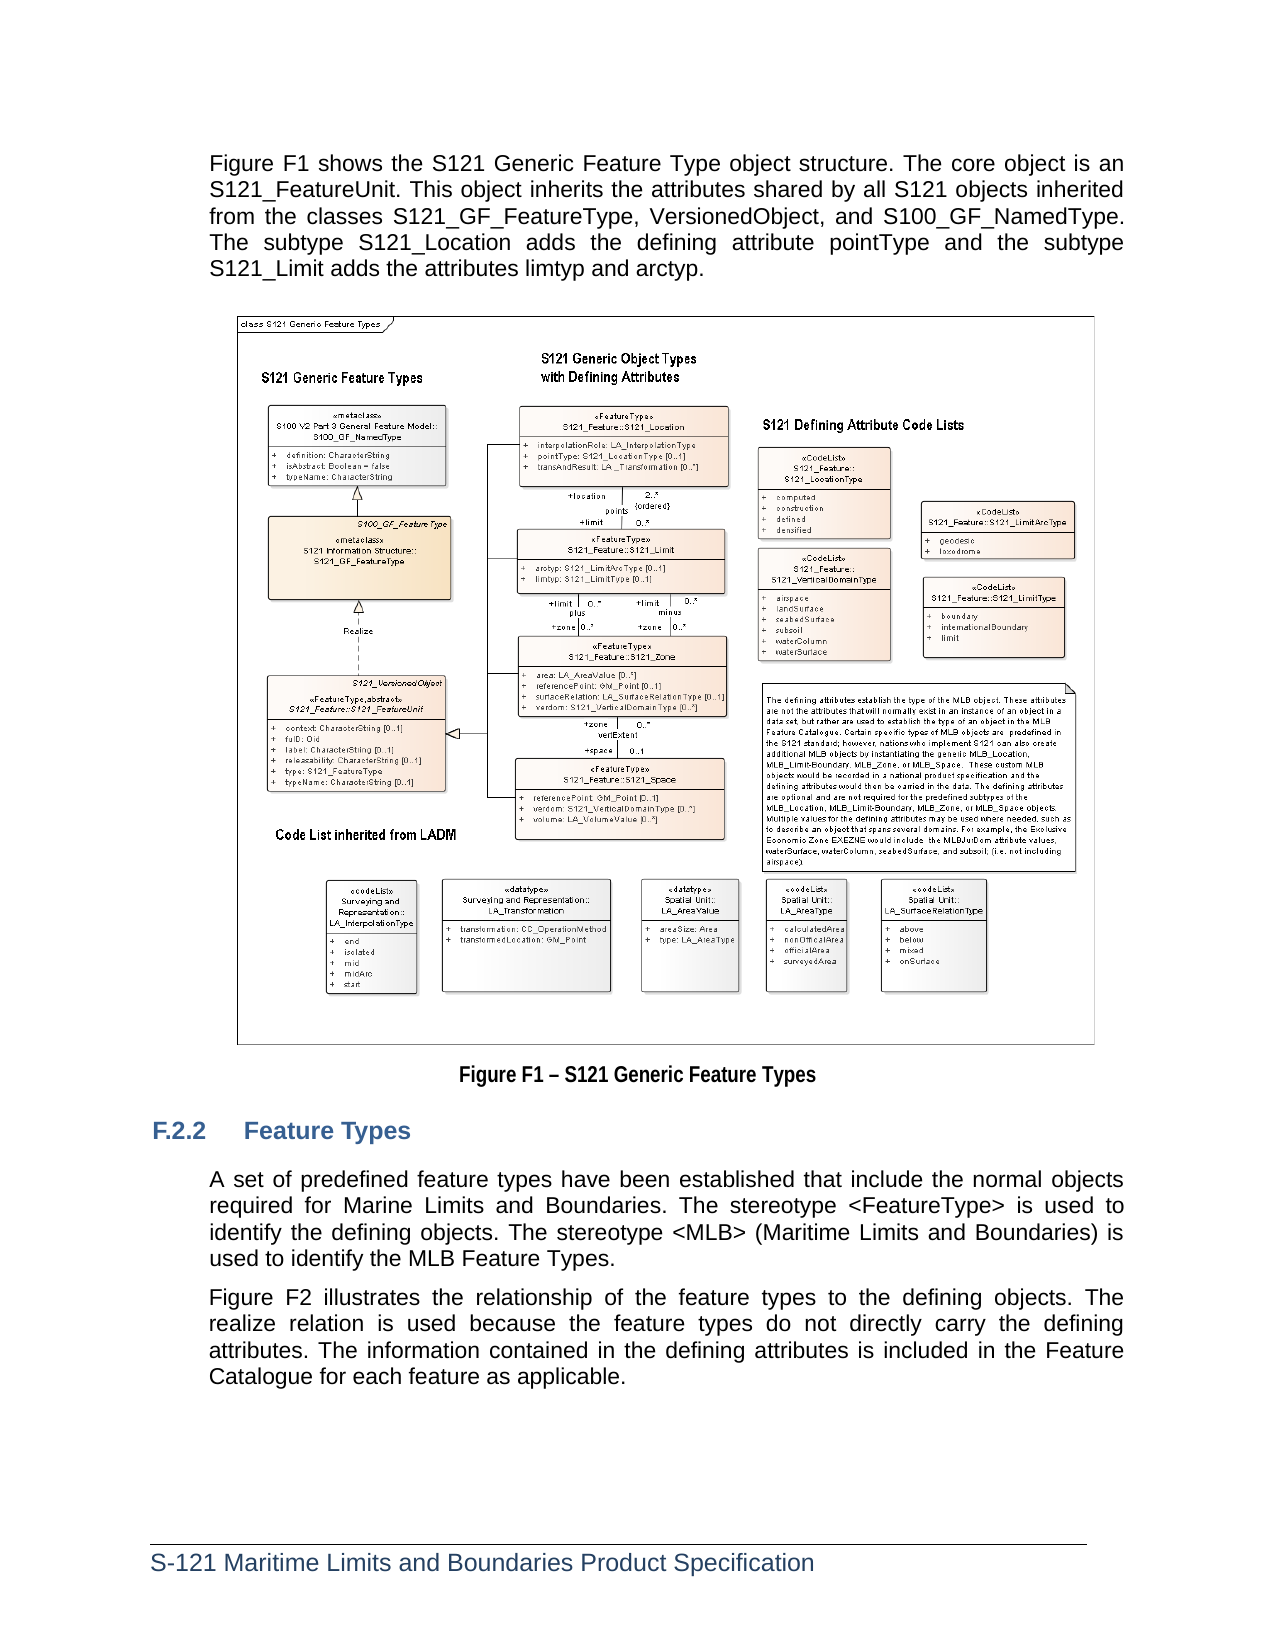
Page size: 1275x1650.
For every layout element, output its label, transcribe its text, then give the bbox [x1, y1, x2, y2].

picture [237, 315, 1095, 1045]
text Figure F1 – S121 Generic Feature Types [150, 1061, 1125, 1087]
text A set of predefined feature types have been established that include the normal objects required for Marine Limits and Boundaries. The stereotype <FeatureType> is used to identify the defining objects. The stereotype <MLB> (Maritime Limits and Boundaries) is used to identify the MLB Feature Types. [209, 1166, 1125, 1271]
text Figure F1 shows the S121 Generic Feature Type object structure. The core object is an S121_FeatureUnit. This object inherits the attributes shared by all S121 objects inherited from the classes S121_GF_FeatureType, VersionedObject, and S100_GF_NamedType. The subtype S121_Location adds the defining attribute pointType and the subtype S121_Limit adds the attributes limtyp and arctyp. [209, 150, 1125, 282]
list Feature Types [206, 1116, 1125, 1145]
text Figure F2 illustrates the relationship of the feature types to the defining objects. The realize relation is used because the feature types do not directly carry the defining attributes. The information contained in the defining attributes is included in the Feature Catalogue for each feature as applicable. [208, 1284, 1125, 1389]
